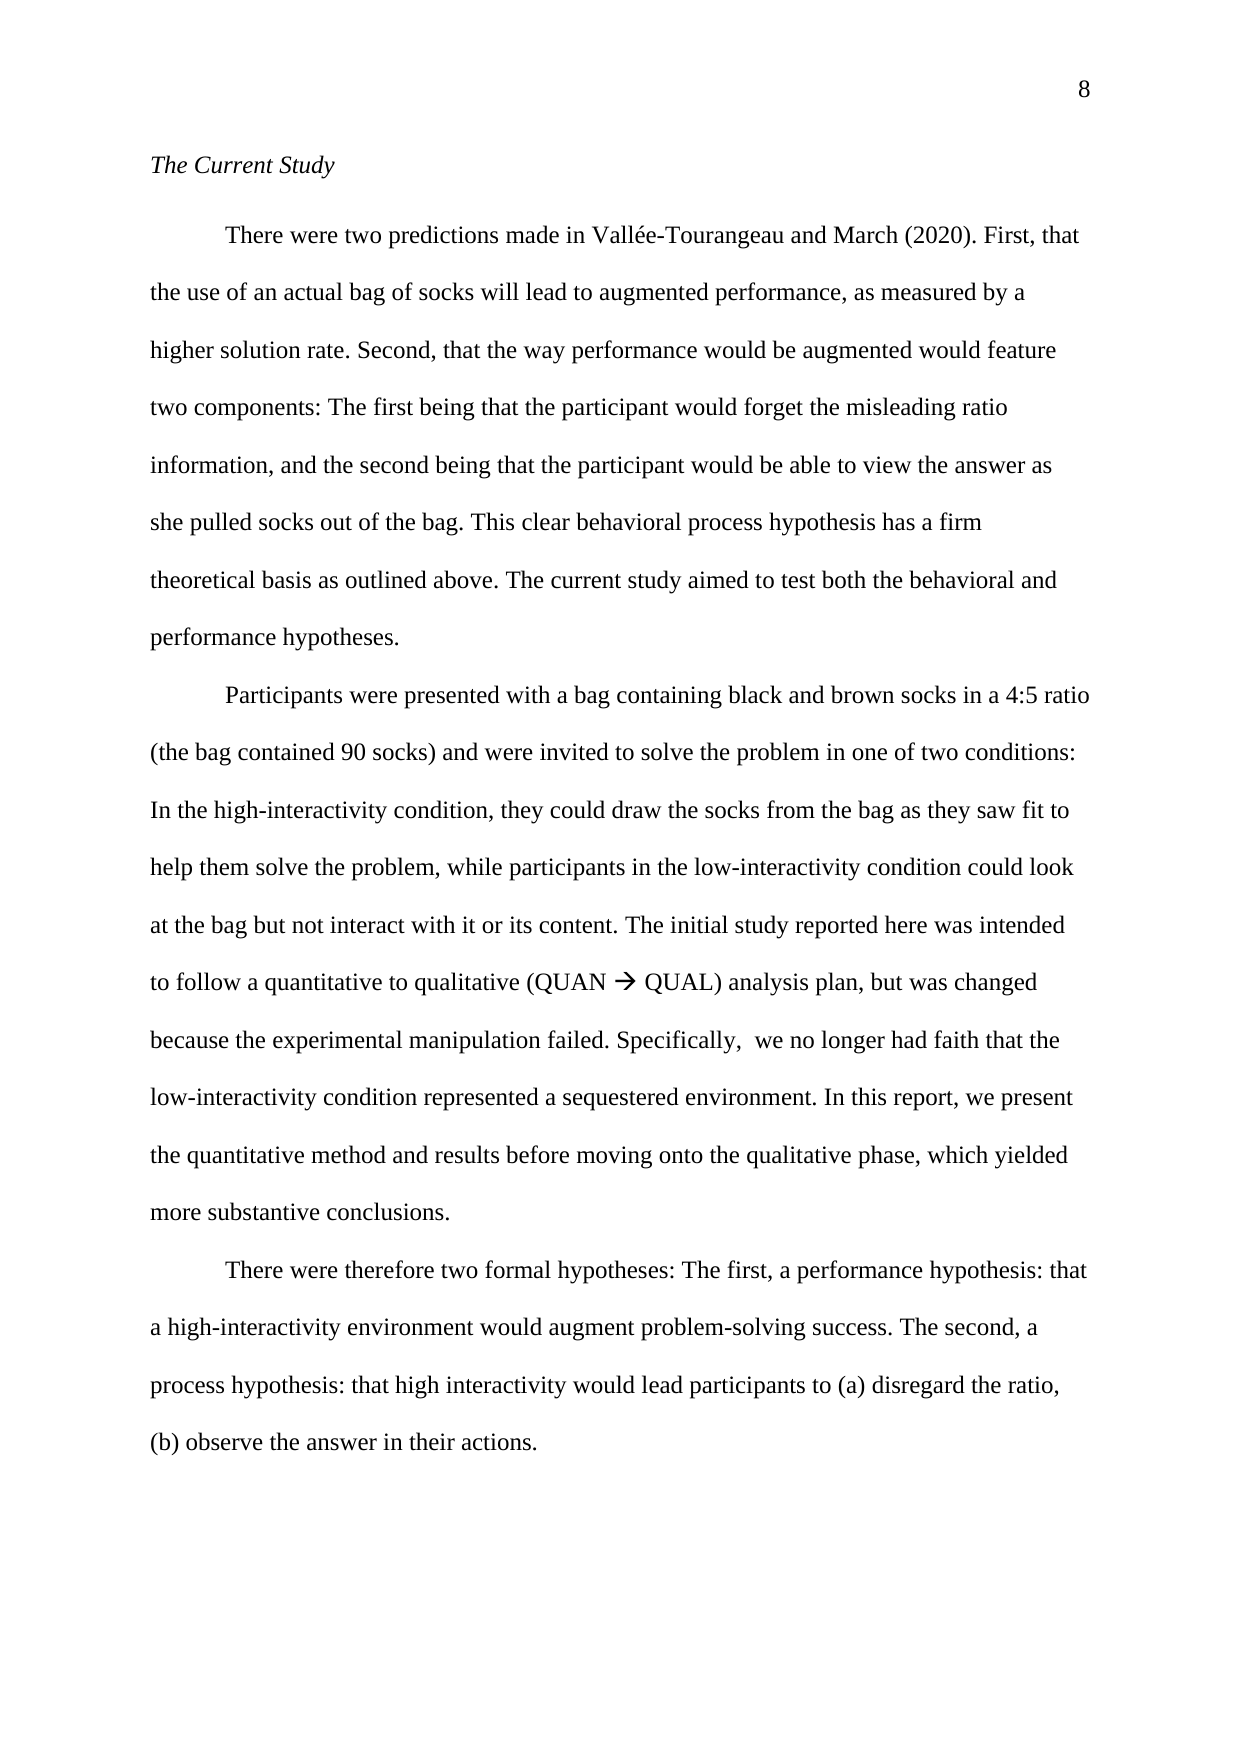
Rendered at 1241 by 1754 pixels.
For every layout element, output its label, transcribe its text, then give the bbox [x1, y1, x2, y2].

text There were therefore two formal hypotheses: The first, a performance hypothesis: that a high-interactivity environment would augment problem-solving success. The second, a process hypothesis: that high interactivity would lead participants to (a) disregard the ratio, (b) observe the answer in their actions. [150, 1255, 1090, 1456]
text There were two predictions made in Vallée-Tourangeau and March (2020). First, that the use of an actual bag of socks will lead to augmented performance, as measured by a higher solution rate. Second, that the way performance would be augmented would feature two components: The first being that the participant would forget the misleading ratio information, and the second being that the participant would be able to view the answer as she pulled socks out of the bag. This clear behavioral process hypothesis has a firm theoretical basis as outlined above. The current study aimed to test both the behavioral and performance hypotheses. [150, 220, 1090, 651]
text Participants were presented with a bag containing black and brown socks in a 4:5 ratio (the bag contained 90 socks) and were invited to solve the problem in one of two conditions: In the high-interactivity condition, they could draw the socks from the bag as they saw fit to help them solve the problem, while participants in the low-interactivity condition could look at the bag but not interact with it or its content. The initial study reported here was intended to follow a quantitative to qualitative (QUAN QUAL) analysis plan, but was changed because the experimental manipulation failed. Specifically, we no longer had faith that the low-interactivity condition represented a sequestered environment. In this report, we present the quantitative method and results before moving onto the qualitative phase, which yielded more substantive conclusions. [150, 680, 1090, 1226]
subtitle The Current Study [150, 150, 1090, 179]
